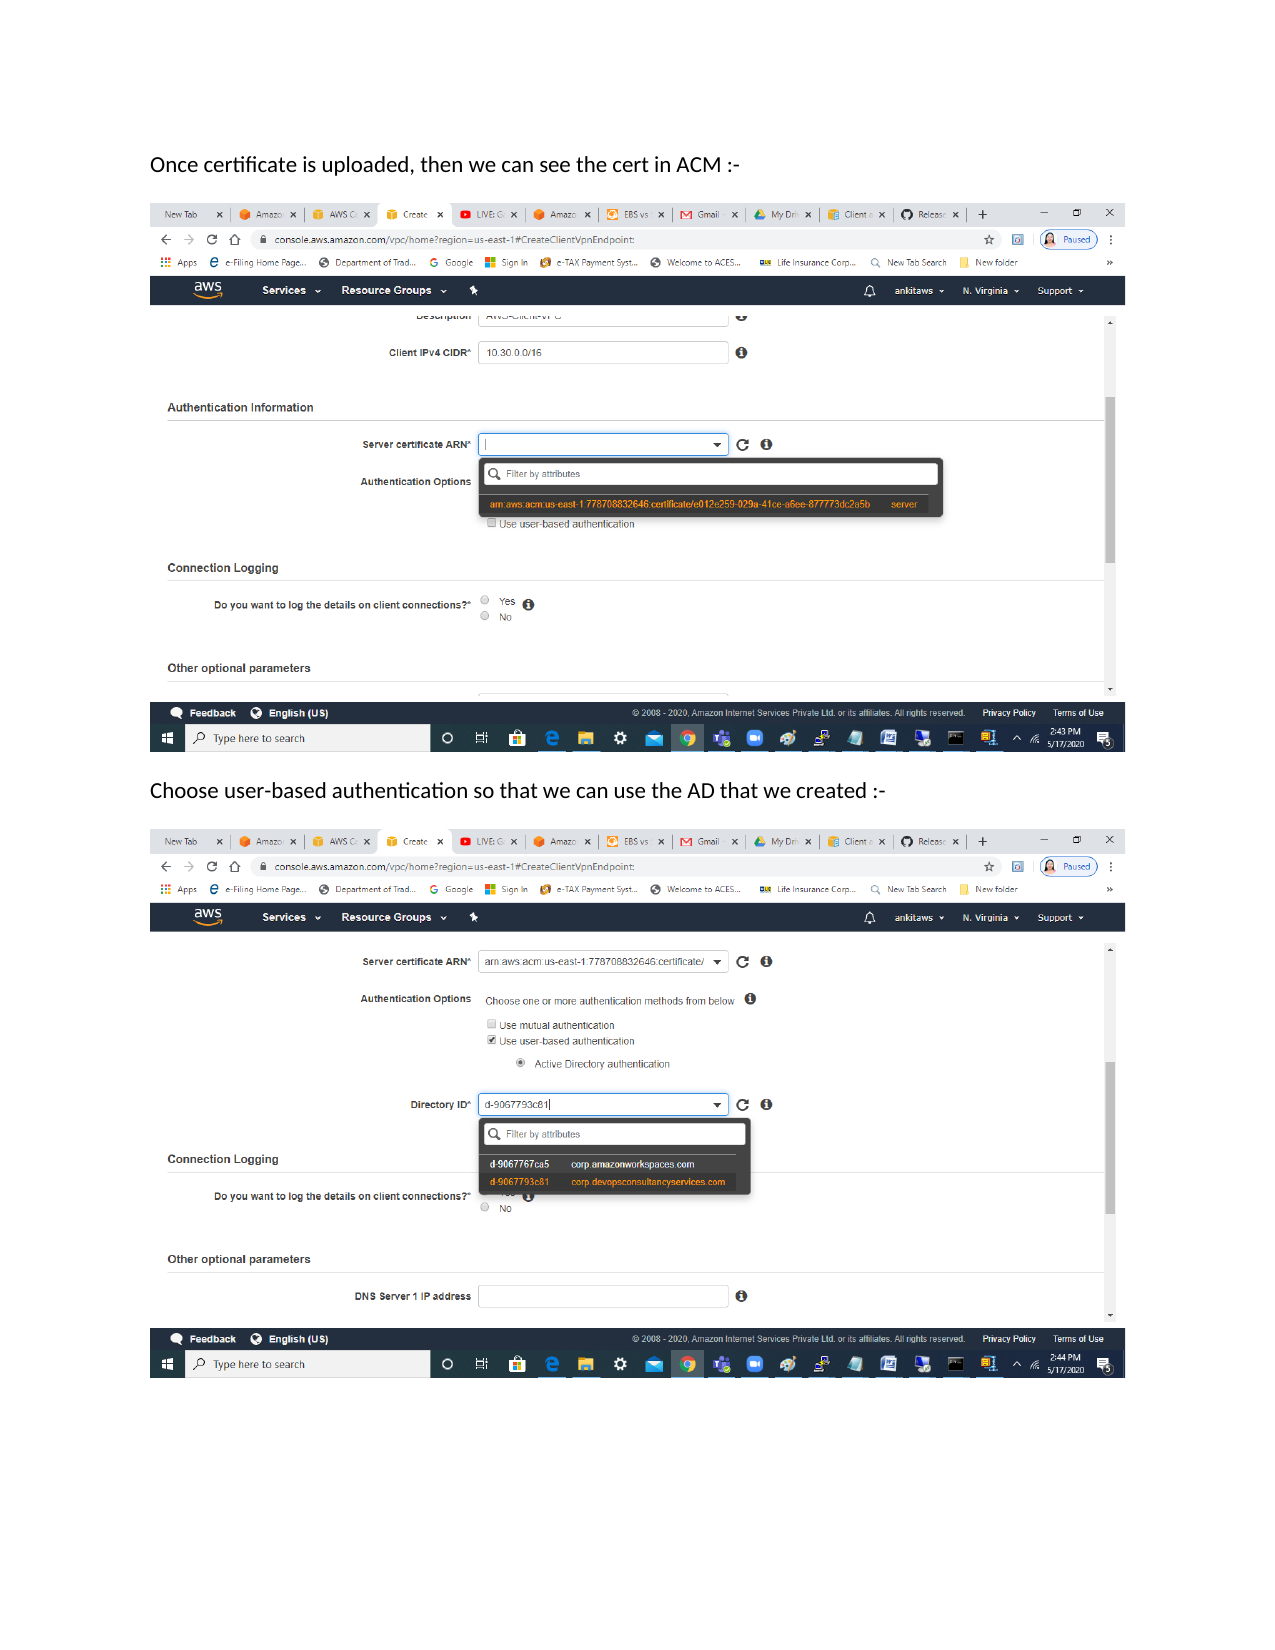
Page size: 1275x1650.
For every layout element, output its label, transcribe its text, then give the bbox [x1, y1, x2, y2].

picture [150, 203, 1125, 752]
picture [150, 829, 1125, 1378]
text Once certificate is uploaded, then we can see the cert in ACM :- [150, 150, 1125, 178]
text Choose user-based authentication so that we can use the AD that we created :- [150, 776, 1125, 804]
